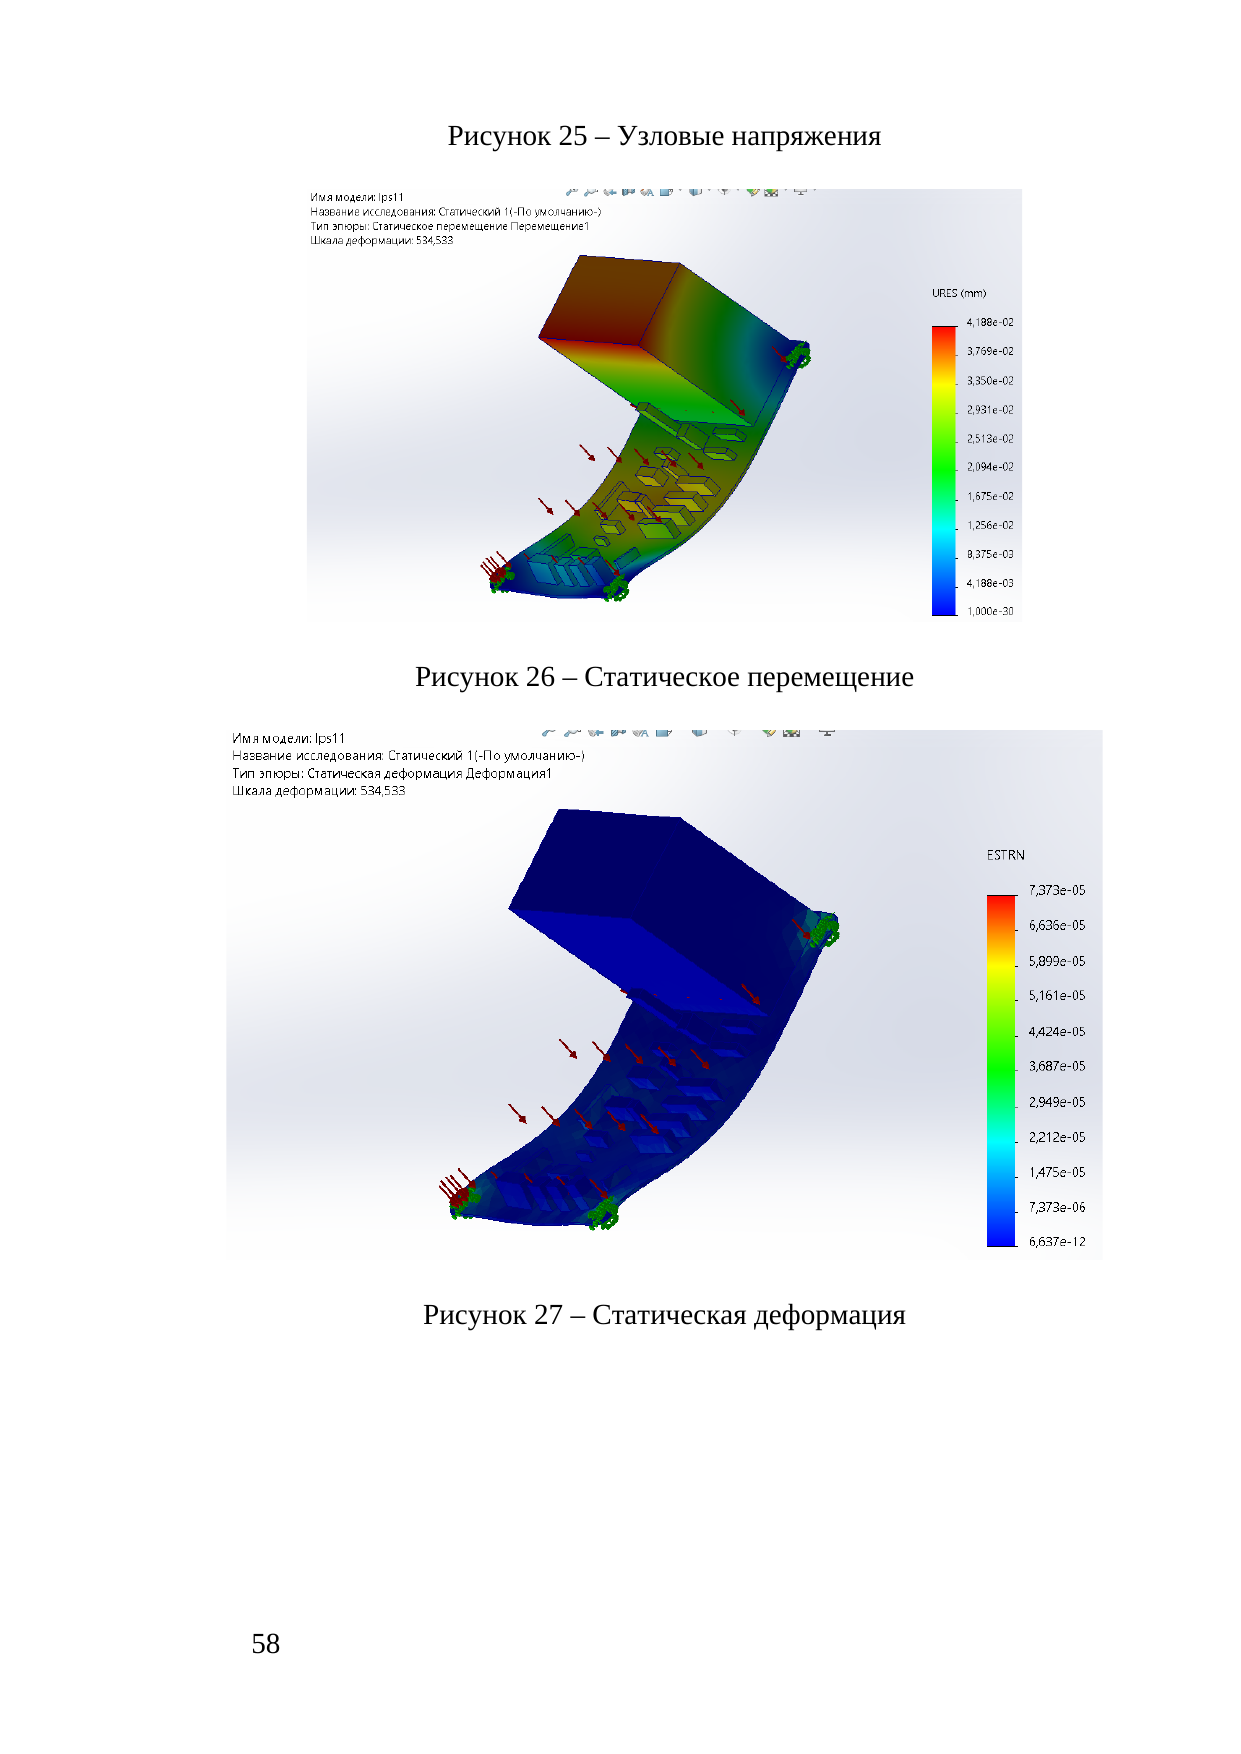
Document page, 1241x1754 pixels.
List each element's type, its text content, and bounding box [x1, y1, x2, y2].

text Рисунок 27 – Статическая деформация [177, 1297, 1152, 1330]
picture [306, 189, 1023, 622]
text Рисунок 25 – Узловые напряжения [177, 118, 1152, 152]
text Рисунок 26 – Статическое перемещение [177, 659, 1152, 692]
picture [226, 730, 1103, 1260]
